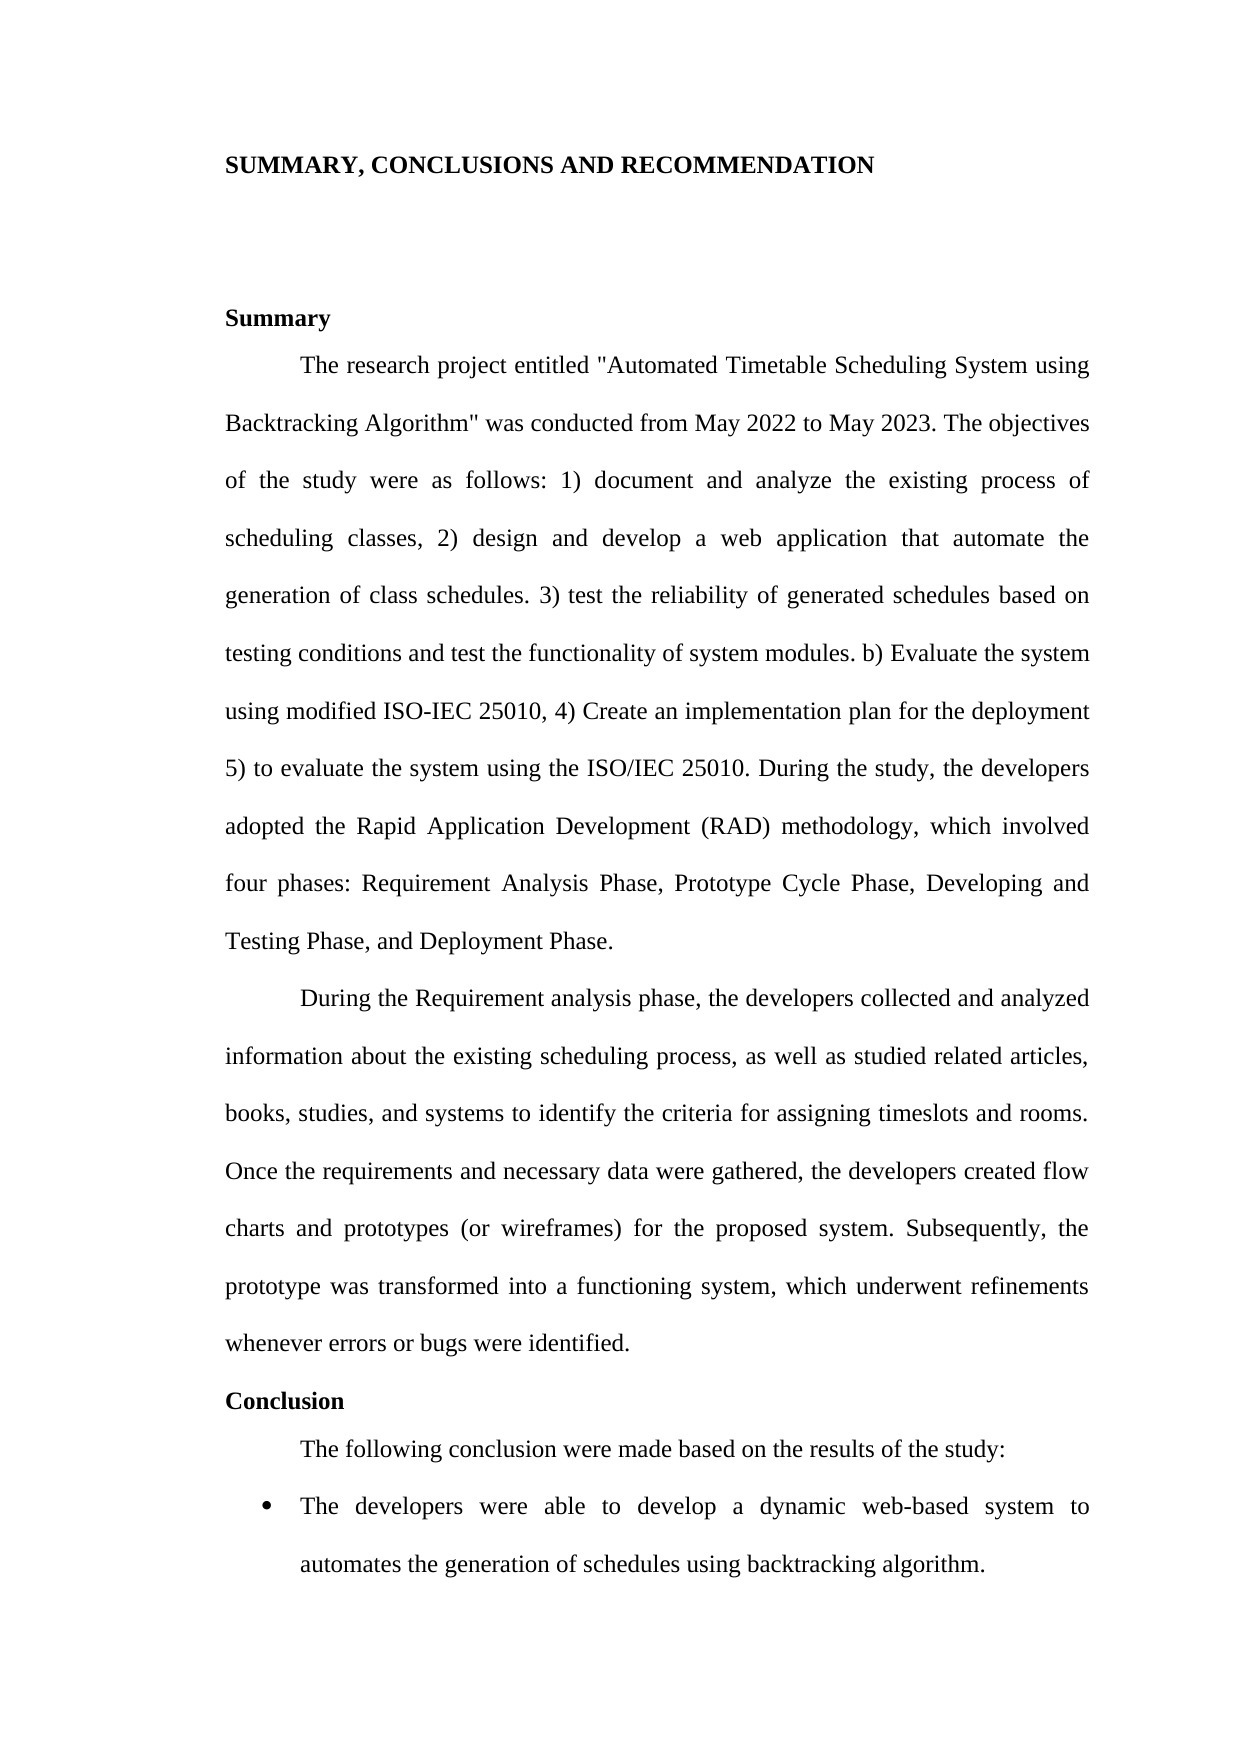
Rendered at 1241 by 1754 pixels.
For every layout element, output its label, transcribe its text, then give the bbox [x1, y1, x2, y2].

list The developers were able to develop a dynamic web-based system to automates the generation of schedules using backtracking algorithm. [262, 1491, 1090, 1577]
text The research project entitled "Automated Timetable Scheduling System using Backtracking Algorithm" was conducted from May 2022 to May 2023. The objectives of the study were as follows: 1) document and analyze the existing process of scheduling classes, 2) design and develop a web application that automate the generation of class schedules. 3) test the reliability of generated schedules based on testing conditions and test the functionality of system modules. b) Evaluate the system using modified ISO-IEC 25010, 4) Create an implementation plan for the deployment 5) to evaluate the system using the ISO/IEC 25010. During the study, the developers adopted the Rapid Application Development (RAD) methodology, which involved four phases: Requirement Analysis Phase, Prototype Cycle Phase, Developing and Testing Phase, and Deployment Phase. [225, 351, 1090, 955]
text The following conclusion were made based on the results of the study: [225, 1434, 1090, 1462]
text Summary [225, 303, 1090, 332]
text During the Requirement analysis phase, the developers collected and analyzed information about the existing scheduling process, as well as studied related articles, books, studies, and systems to identify the criteria for assigning timeslots and rooms. Once the requirements and necessary data were gathered, the developers created flow charts and prototypes (or wireframes) for the proposed system. Subsequently, the prototype was transformed into a functioning system, which underwent refinements whenever errors or bugs were identified. [225, 983, 1090, 1357]
text Conclusion [225, 1386, 1090, 1415]
